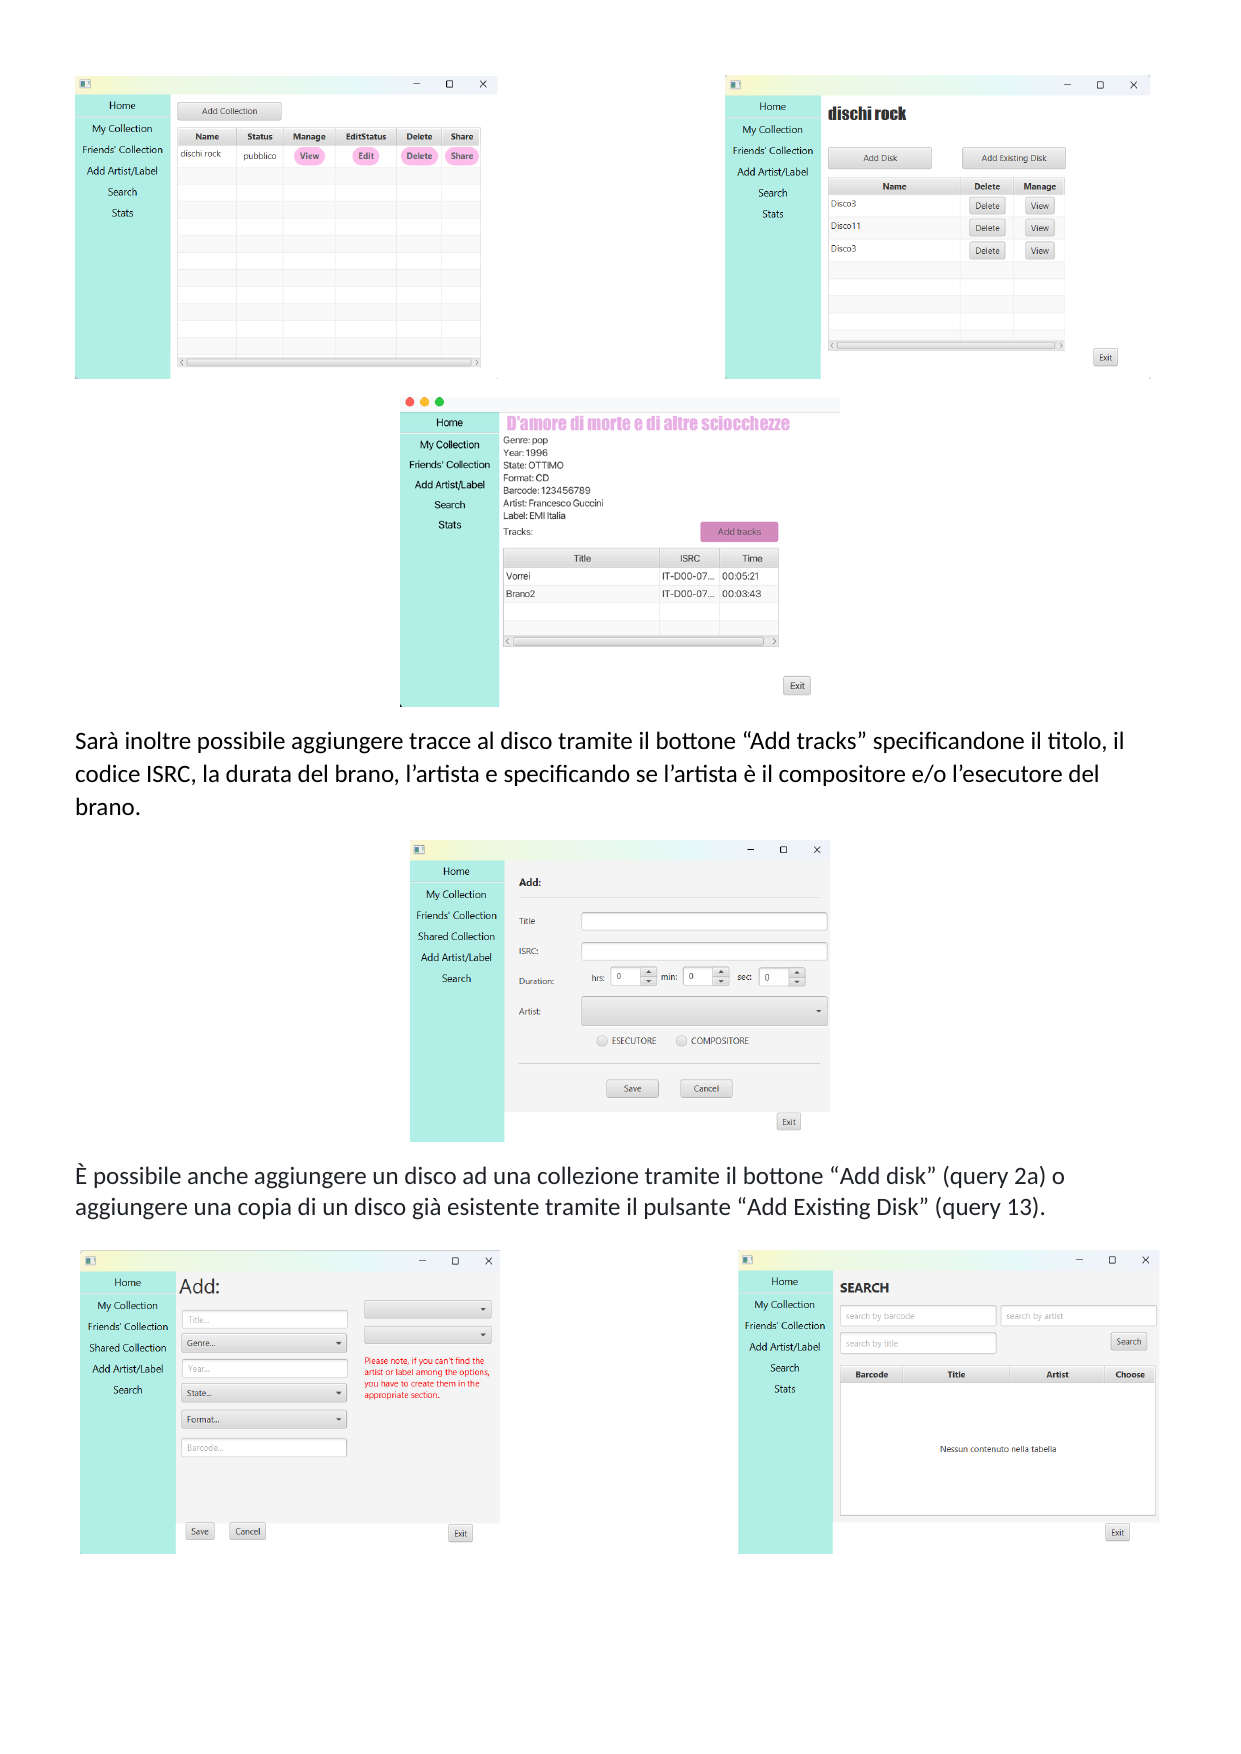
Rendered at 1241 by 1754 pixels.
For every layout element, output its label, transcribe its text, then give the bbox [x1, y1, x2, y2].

text Sarà inoltre possibile aggiungere tracce al disco tramite il bottone “Add tracks” specificandone il titolo, il codice ISRC, la durata del brano, l’artista e specificando se l’artista è il compositore e/o l’esecutore del brano. [75, 725, 1165, 821]
picture [75, 76, 498, 379]
picture [738, 1250, 1160, 1554]
picture [725, 75, 1151, 379]
text È possibile anche aggiungere un disco ad una collezione tramite il bottone “Add disk” (query 2a) o aggiungere una copia di un disco già esistente tramite il pulsante “Add Existing Disk” (query 13). [75, 1161, 1165, 1222]
picture [400, 397, 841, 707]
picture [410, 840, 830, 1142]
picture [80, 1250, 501, 1554]
